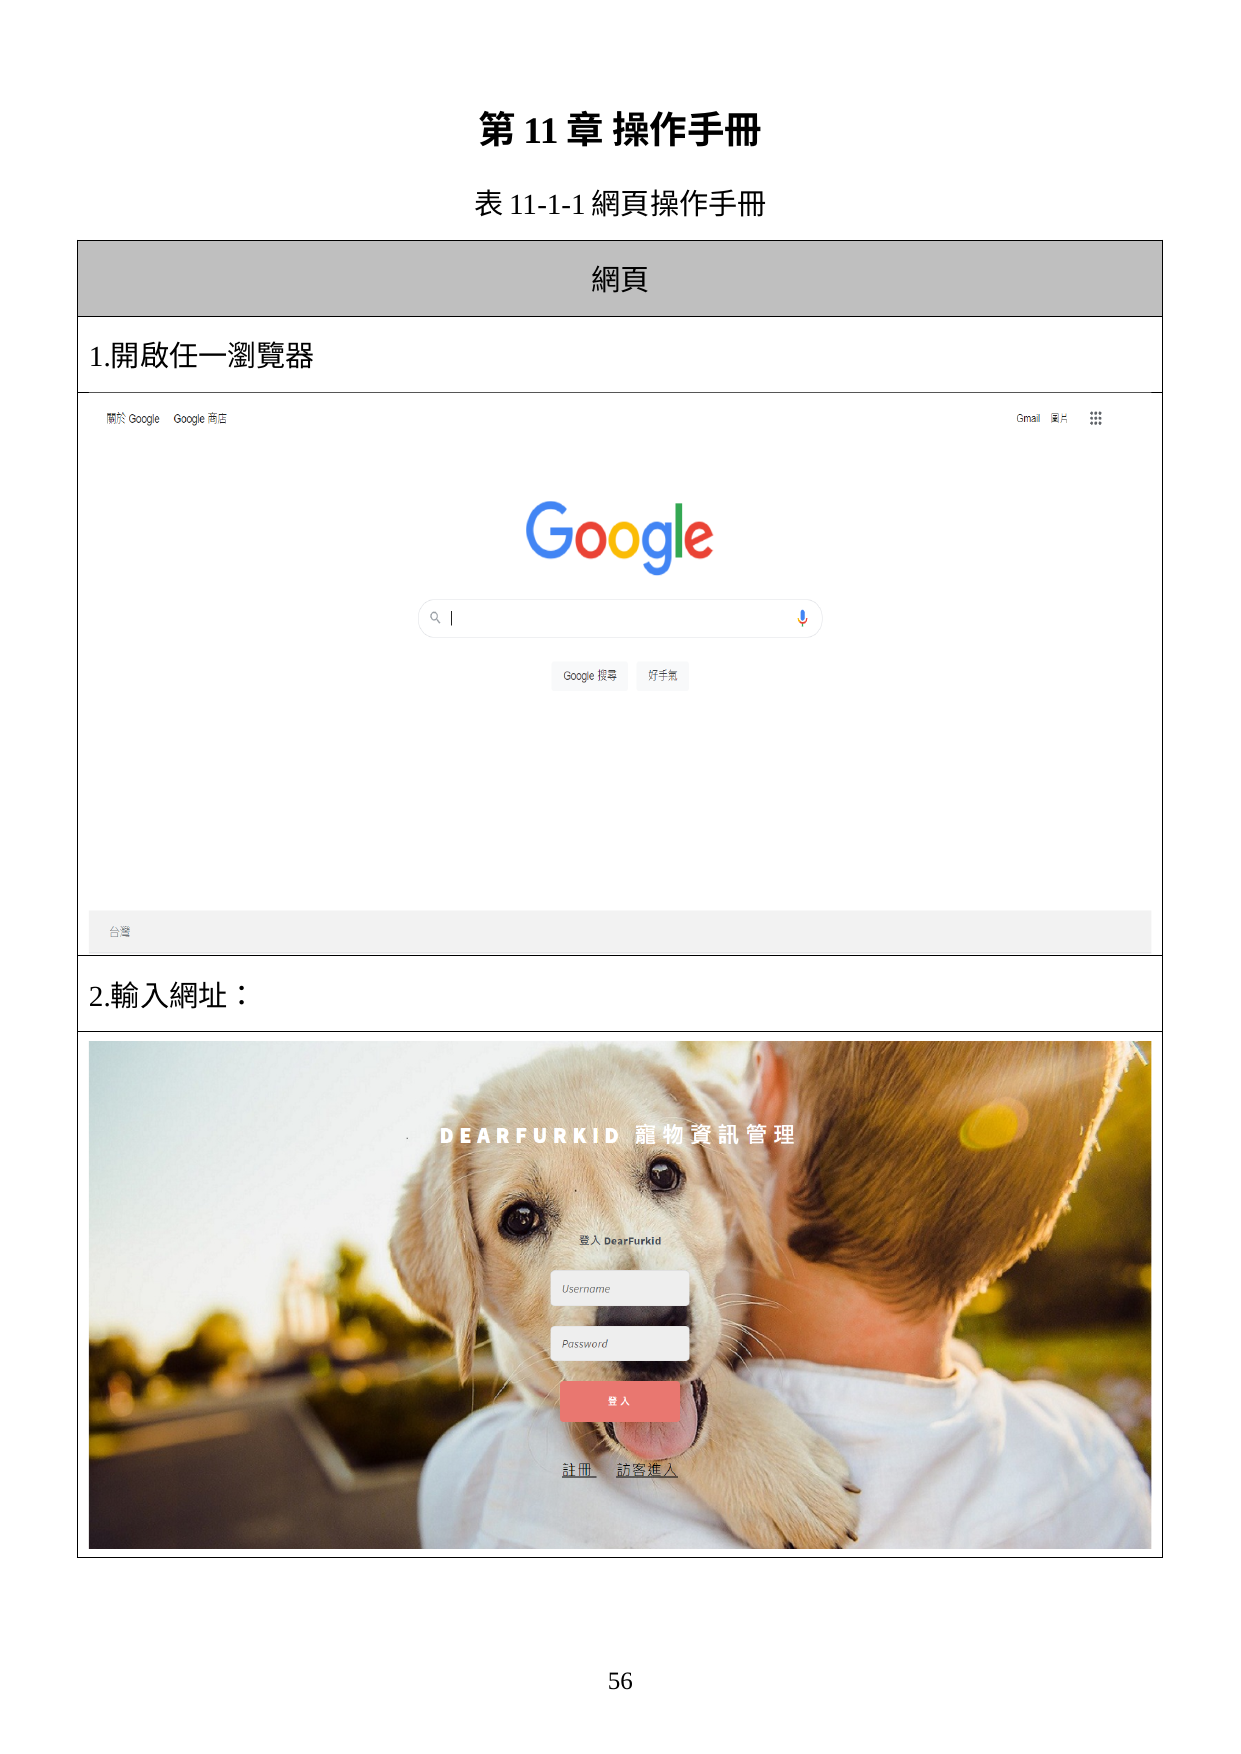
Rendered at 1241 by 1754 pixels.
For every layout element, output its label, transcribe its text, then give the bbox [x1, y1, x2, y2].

text 表11-1-1網頁操作手冊 [89, 164, 1152, 239]
picture [88, 392, 1152, 954]
table_header 網頁 [78, 241, 1162, 316]
table_cell [78, 1032, 1162, 1557]
picture [88, 1041, 1152, 1549]
text 第11章 操作手冊 [89, 89, 1152, 164]
table_cell [78, 393, 1162, 955]
table_cell 1.開啟任一瀏覽器 [78, 317, 1162, 392]
table_cell 2.輸入網址： [78, 956, 1162, 1031]
